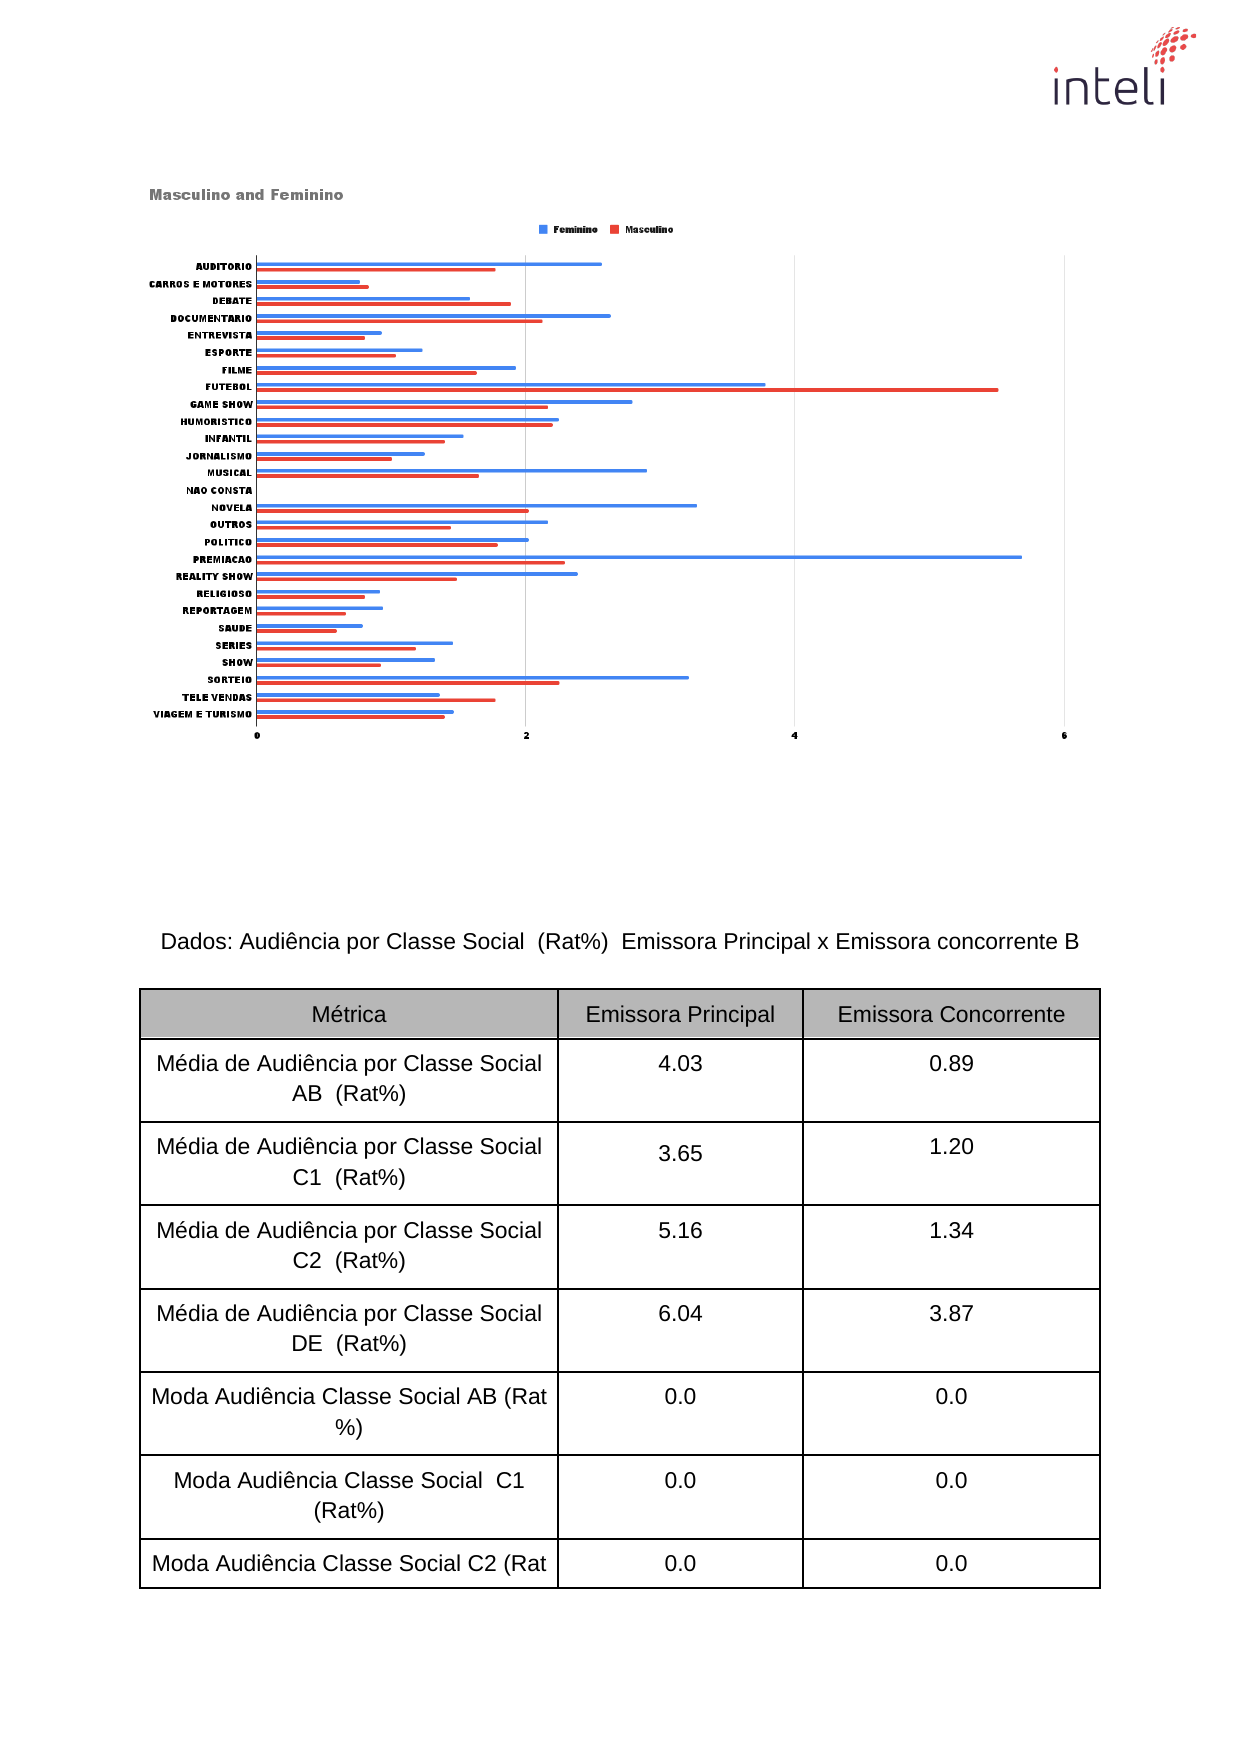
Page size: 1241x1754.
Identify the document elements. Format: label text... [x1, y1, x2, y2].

table_cell Média de Audiência por Classe Social C1 (Rat%) [141, 1123, 557, 1204]
table_cell 3.87 [804, 1290, 1099, 1371]
table_cell Média de Audiência por Classe Social C2 (Rat%) [141, 1206, 557, 1287]
picture [1054, 27, 1197, 105]
table_cell 0.0 [559, 1540, 802, 1587]
table_cell 0.0 [559, 1456, 802, 1537]
table_cell Média de Audiência por Classe Social AB (Rat%) [141, 1040, 557, 1121]
table_header Emissora Principal [559, 990, 802, 1037]
table_cell 0.0 [804, 1540, 1099, 1587]
table_cell Moda Audiência Classe Social C1 (Rat%) [141, 1456, 557, 1537]
table_cell Média de Audiência por Classe Social DE (Rat%) [141, 1290, 557, 1371]
table_header Métrica [141, 990, 557, 1037]
table_cell 3.65 [559, 1123, 802, 1204]
text Dados: Audiência por Classe Social (Rat%) Emissora Principal x Emissora concorrente B [118, 928, 1122, 954]
table_cell 0.0 [804, 1456, 1099, 1537]
table_cell 4.03 [559, 1040, 802, 1121]
table_cell Moda Audiência Classe Social AB (Rat%) [141, 1373, 557, 1454]
picture [118, 154, 1094, 772]
table_header Emissora Concorrente [804, 990, 1099, 1037]
table_cell 0.0 [559, 1373, 802, 1454]
table_cell 1.34 [804, 1206, 1099, 1287]
table_cell 6.04 [559, 1290, 802, 1371]
table_cell 0.89 [804, 1040, 1099, 1121]
table_cell 0.0 [804, 1373, 1099, 1454]
table_cell 1.20 [804, 1123, 1099, 1204]
table_cell 5.16 [559, 1206, 802, 1287]
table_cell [141, 1540, 557, 1587]
